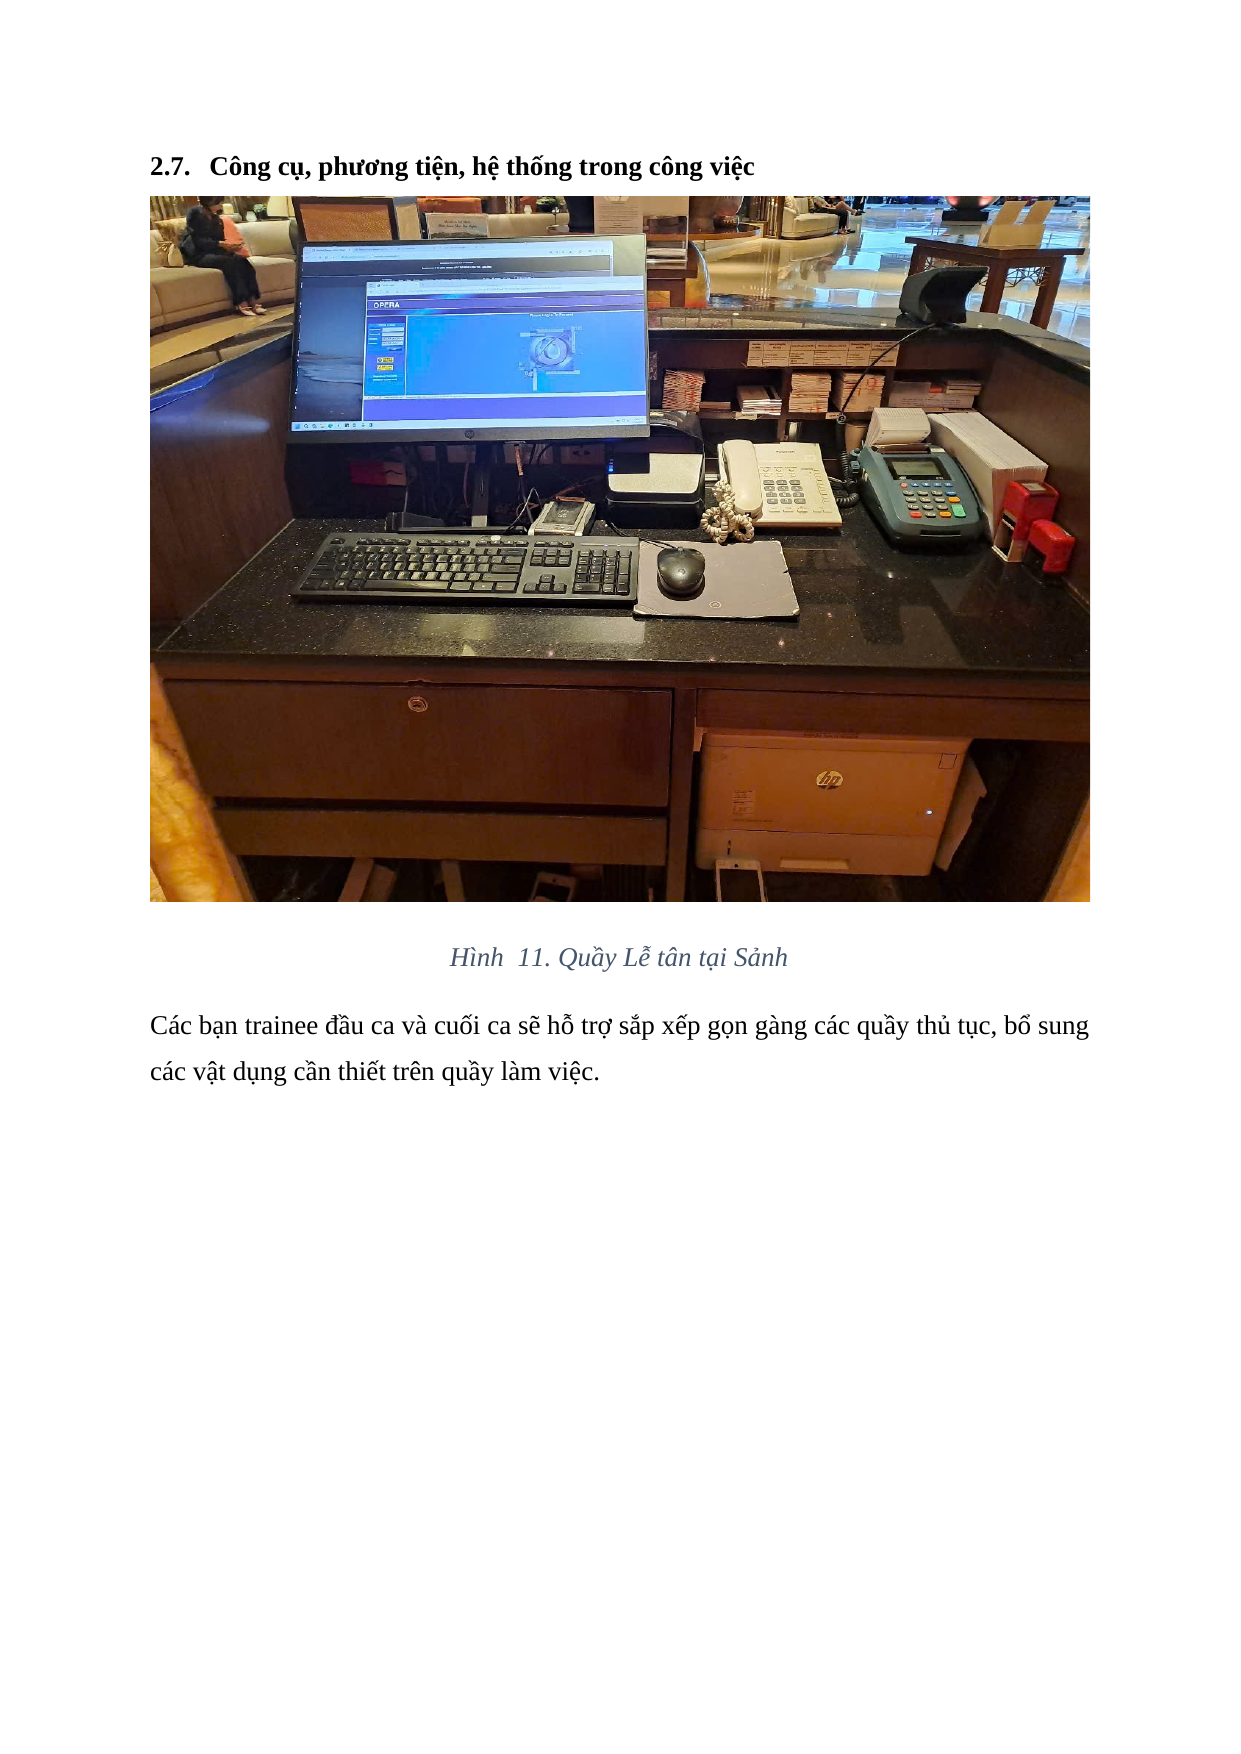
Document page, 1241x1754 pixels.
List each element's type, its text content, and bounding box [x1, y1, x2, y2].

subtitle Công cụ, phương tiện, hệ thống trong công việc [150, 150, 1090, 181]
text Các bạn trainee đầu ca và cuối ca sẽ hỗ trợ sắp xếp gọn gàng các quầy thủ tục, bổ sung các vật dụng cần thiết trên quầy làm việc. [150, 1009, 1090, 1087]
picture [150, 196, 1091, 902]
